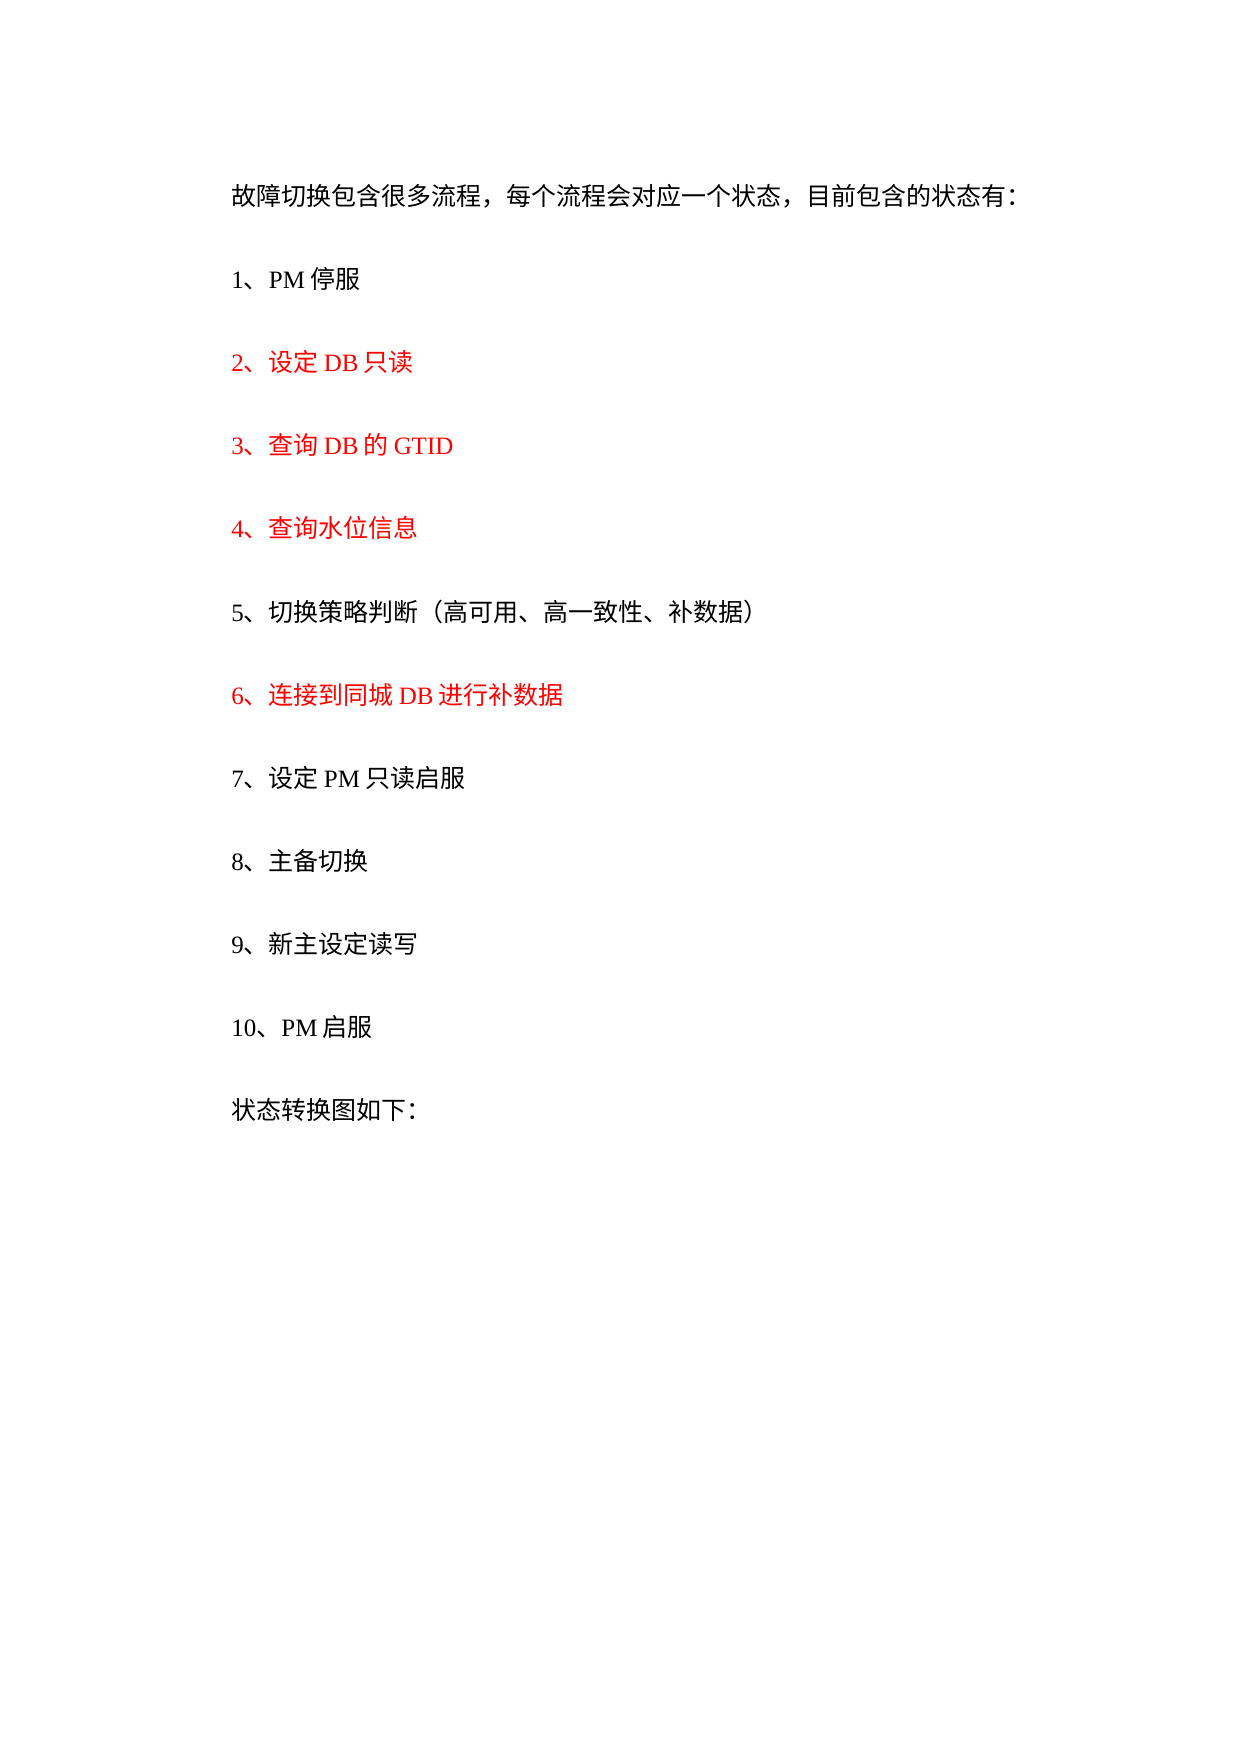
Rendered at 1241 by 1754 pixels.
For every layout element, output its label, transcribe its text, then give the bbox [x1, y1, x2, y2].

text 状态转换图如下： [187, 1076, 1053, 1141]
list 新主设定读写 [187, 910, 1053, 975]
list 主备切换 [187, 827, 1053, 892]
list 查询DB的GTID [187, 411, 1053, 476]
list 设定PM只读启服 [187, 744, 1053, 809]
list 查询水位信息 [187, 494, 1053, 559]
text 故障切换包含很多流程，每个流程会对应一个状态，目前包含的状态有： [187, 162, 1053, 227]
list 设定DB只读 [187, 328, 1053, 393]
list 连接到同城DB进行补数据 [187, 661, 1053, 726]
list PM停服 [187, 245, 1053, 310]
list PM启服 [187, 993, 1053, 1058]
list 切换策略判断（高可用、高一致性、补数据） [187, 578, 1053, 643]
